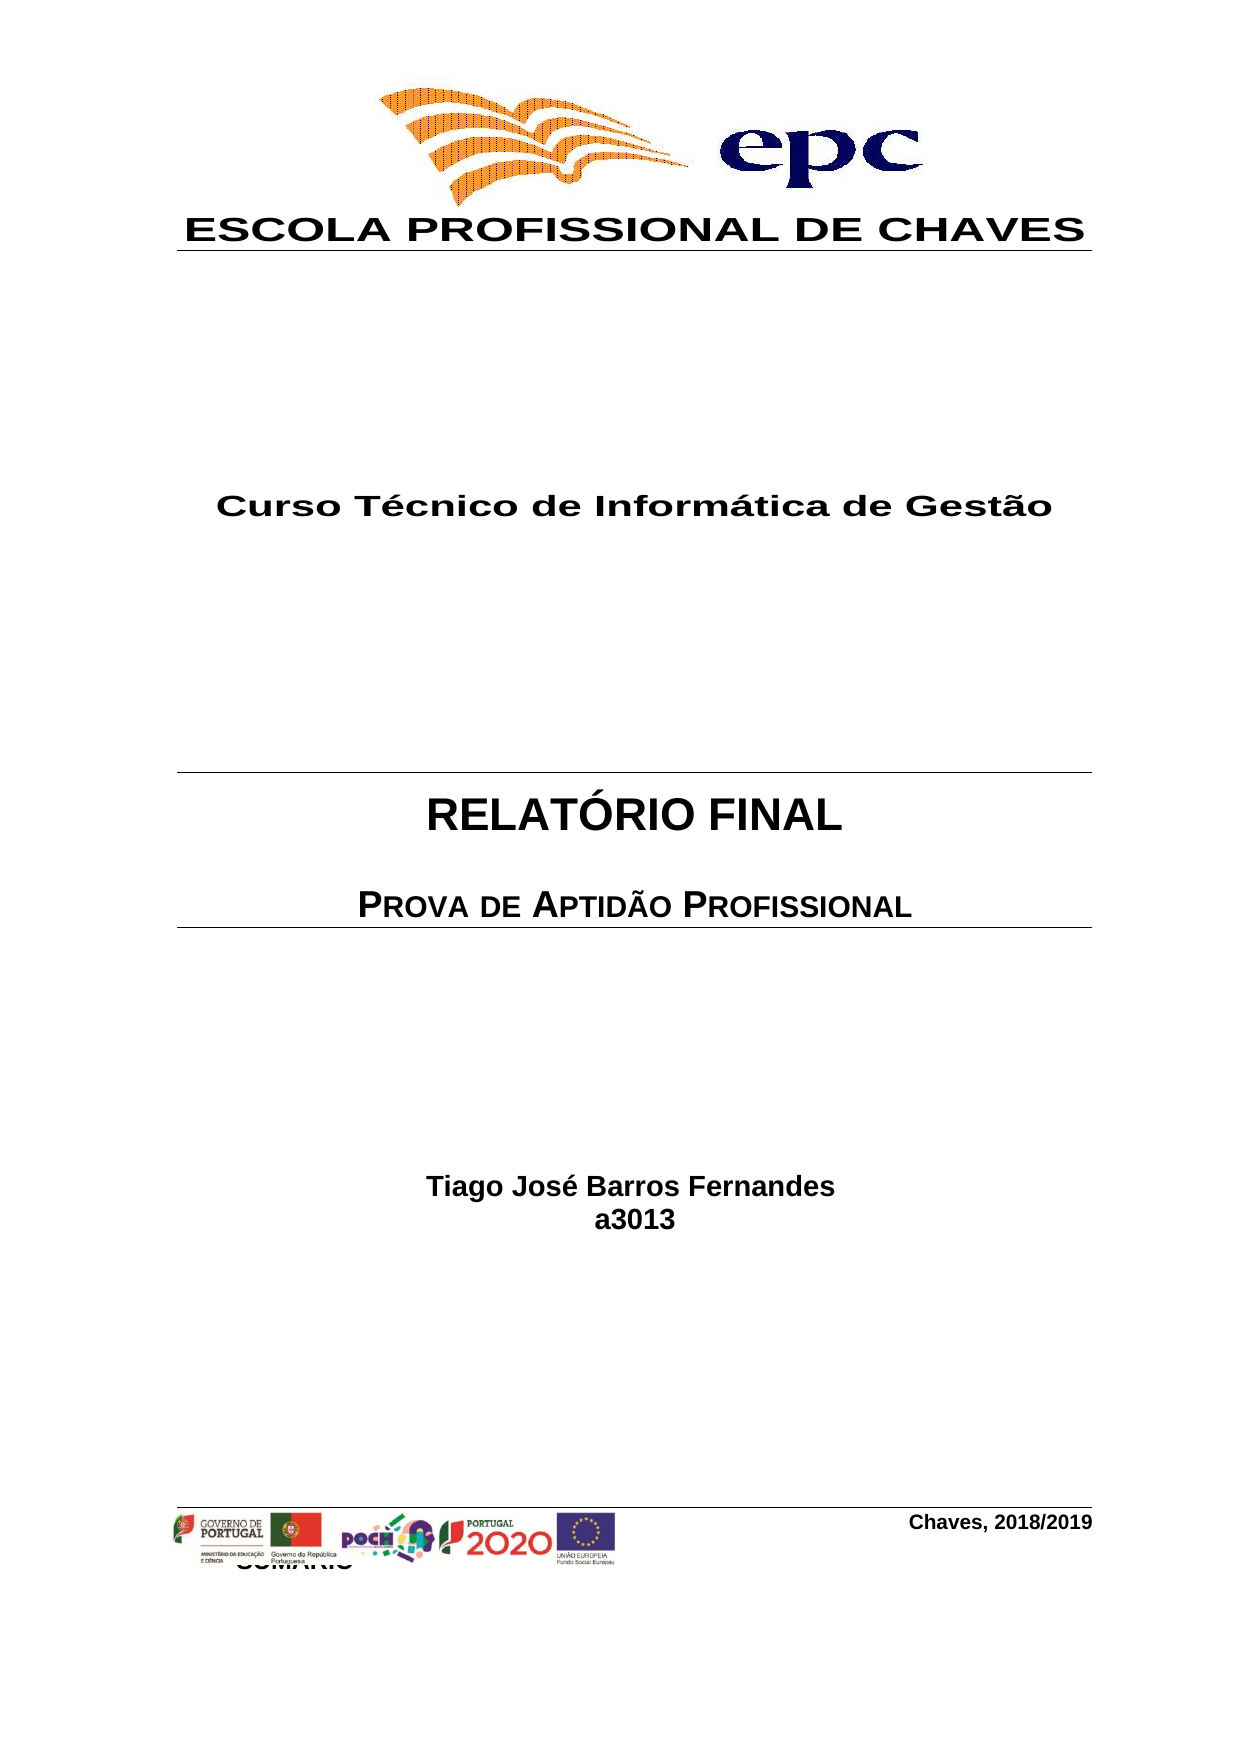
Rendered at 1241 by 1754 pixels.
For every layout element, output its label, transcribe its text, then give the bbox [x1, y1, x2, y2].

picture [374, 75, 927, 210]
text Prova de Aptidão Profissional [177, 882, 1092, 927]
text Curso Técnico de Informática de Gestão [177, 489, 1092, 522]
picture [171, 1511, 616, 1565]
text RELATÓRIO FINAL [177, 773, 1092, 841]
text Chaves, 2018/2019 [177, 1508, 1092, 1534]
text Tiago José Barros Fernandes a3013 [177, 1169, 1092, 1236]
subtitle SUMÁRIO [177, 1546, 1092, 1575]
